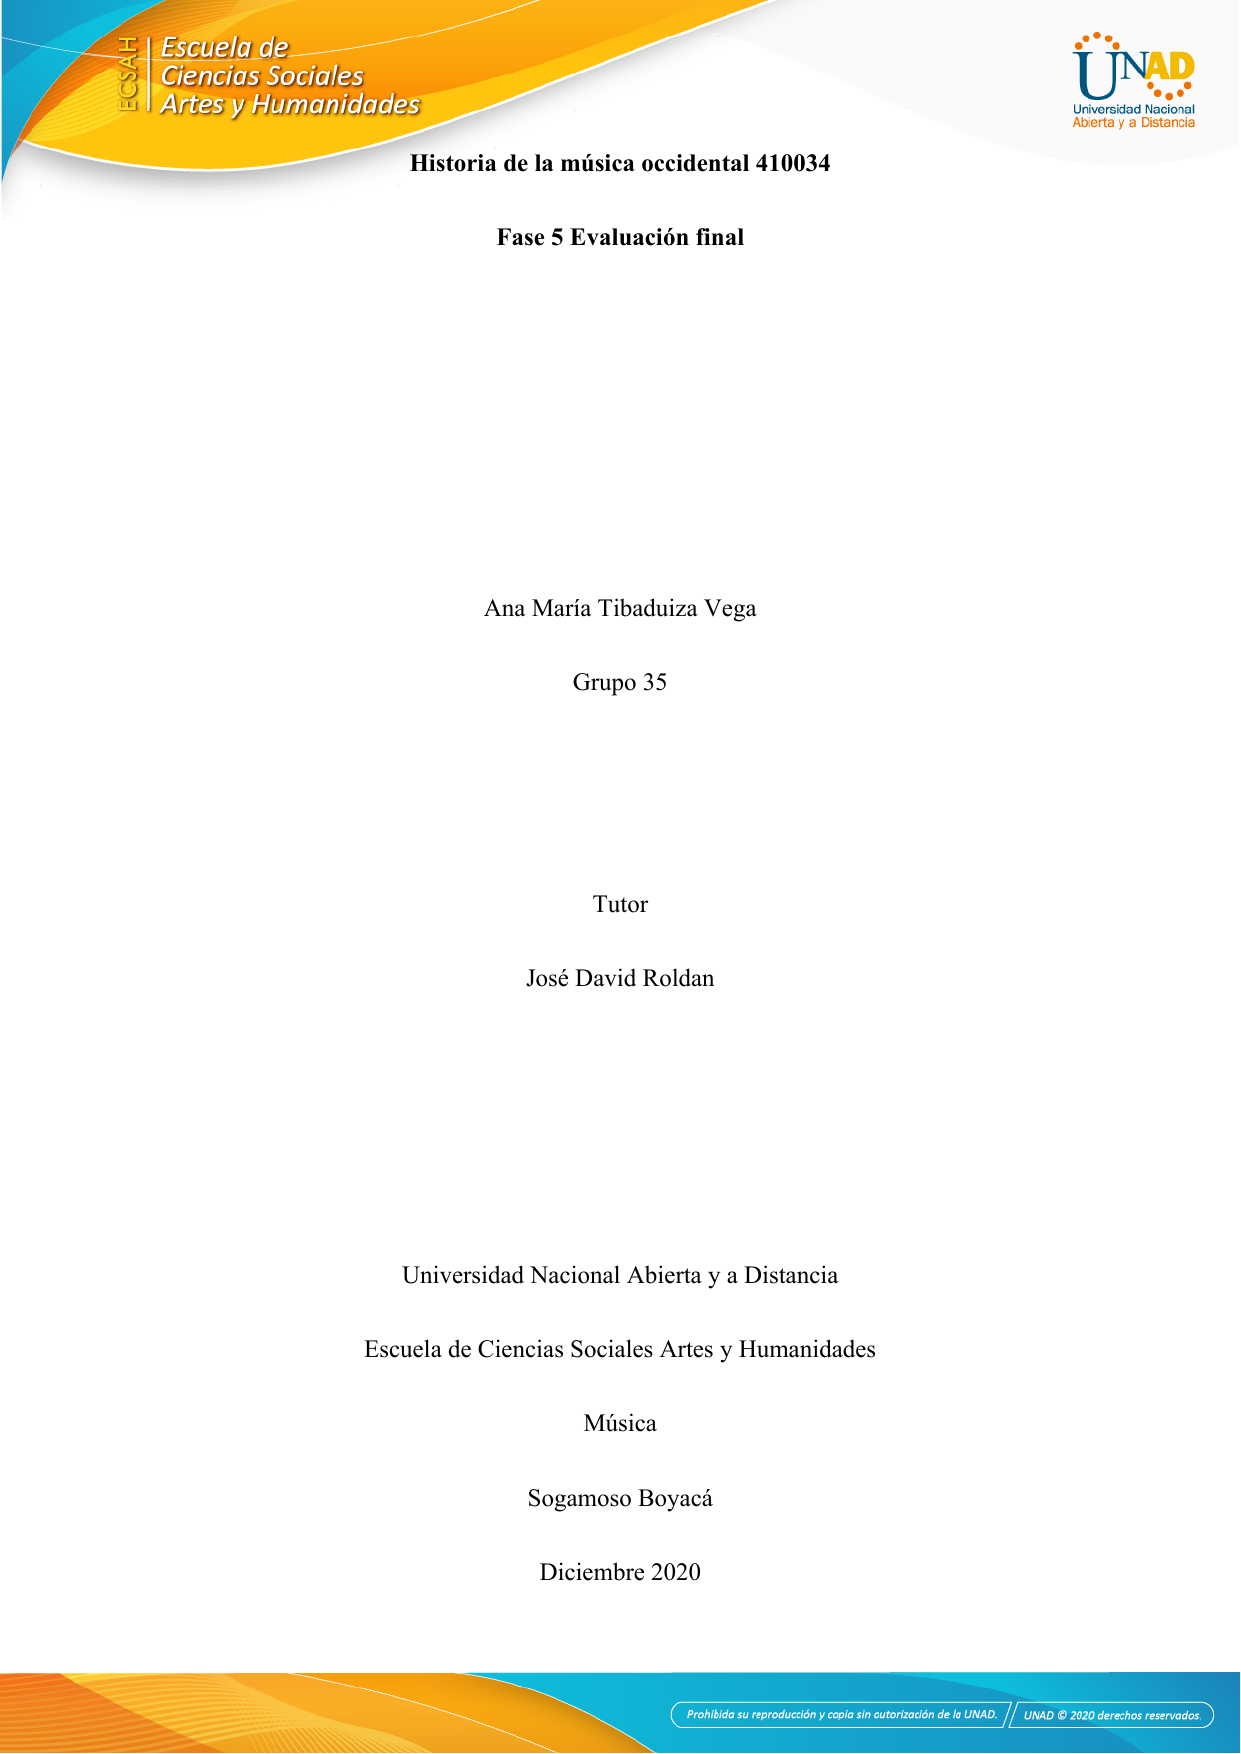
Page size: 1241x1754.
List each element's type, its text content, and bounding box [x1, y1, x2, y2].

text Tutor [177, 889, 1063, 918]
text Fase 5 Evaluación final [177, 222, 1063, 251]
text Música [177, 1408, 1063, 1437]
picture [0, 1623, 1241, 1753]
text Sogamoso Boyacá [177, 1483, 1063, 1511]
text Ana María Tibaduiza Vega [177, 593, 1063, 621]
text Escuela de Ciencias Sociales Artes y Humanidades [177, 1334, 1063, 1363]
text Diciembre 2020 [177, 1557, 1063, 1586]
text Universidad Nacional Abierta y a Distancia [177, 1260, 1063, 1289]
picture [1, 0, 1239, 223]
text Historia de la música occidental 410034 [177, 148, 1063, 176]
text José David Roldan [177, 963, 1063, 992]
text Grupo 35 [177, 667, 1063, 696]
